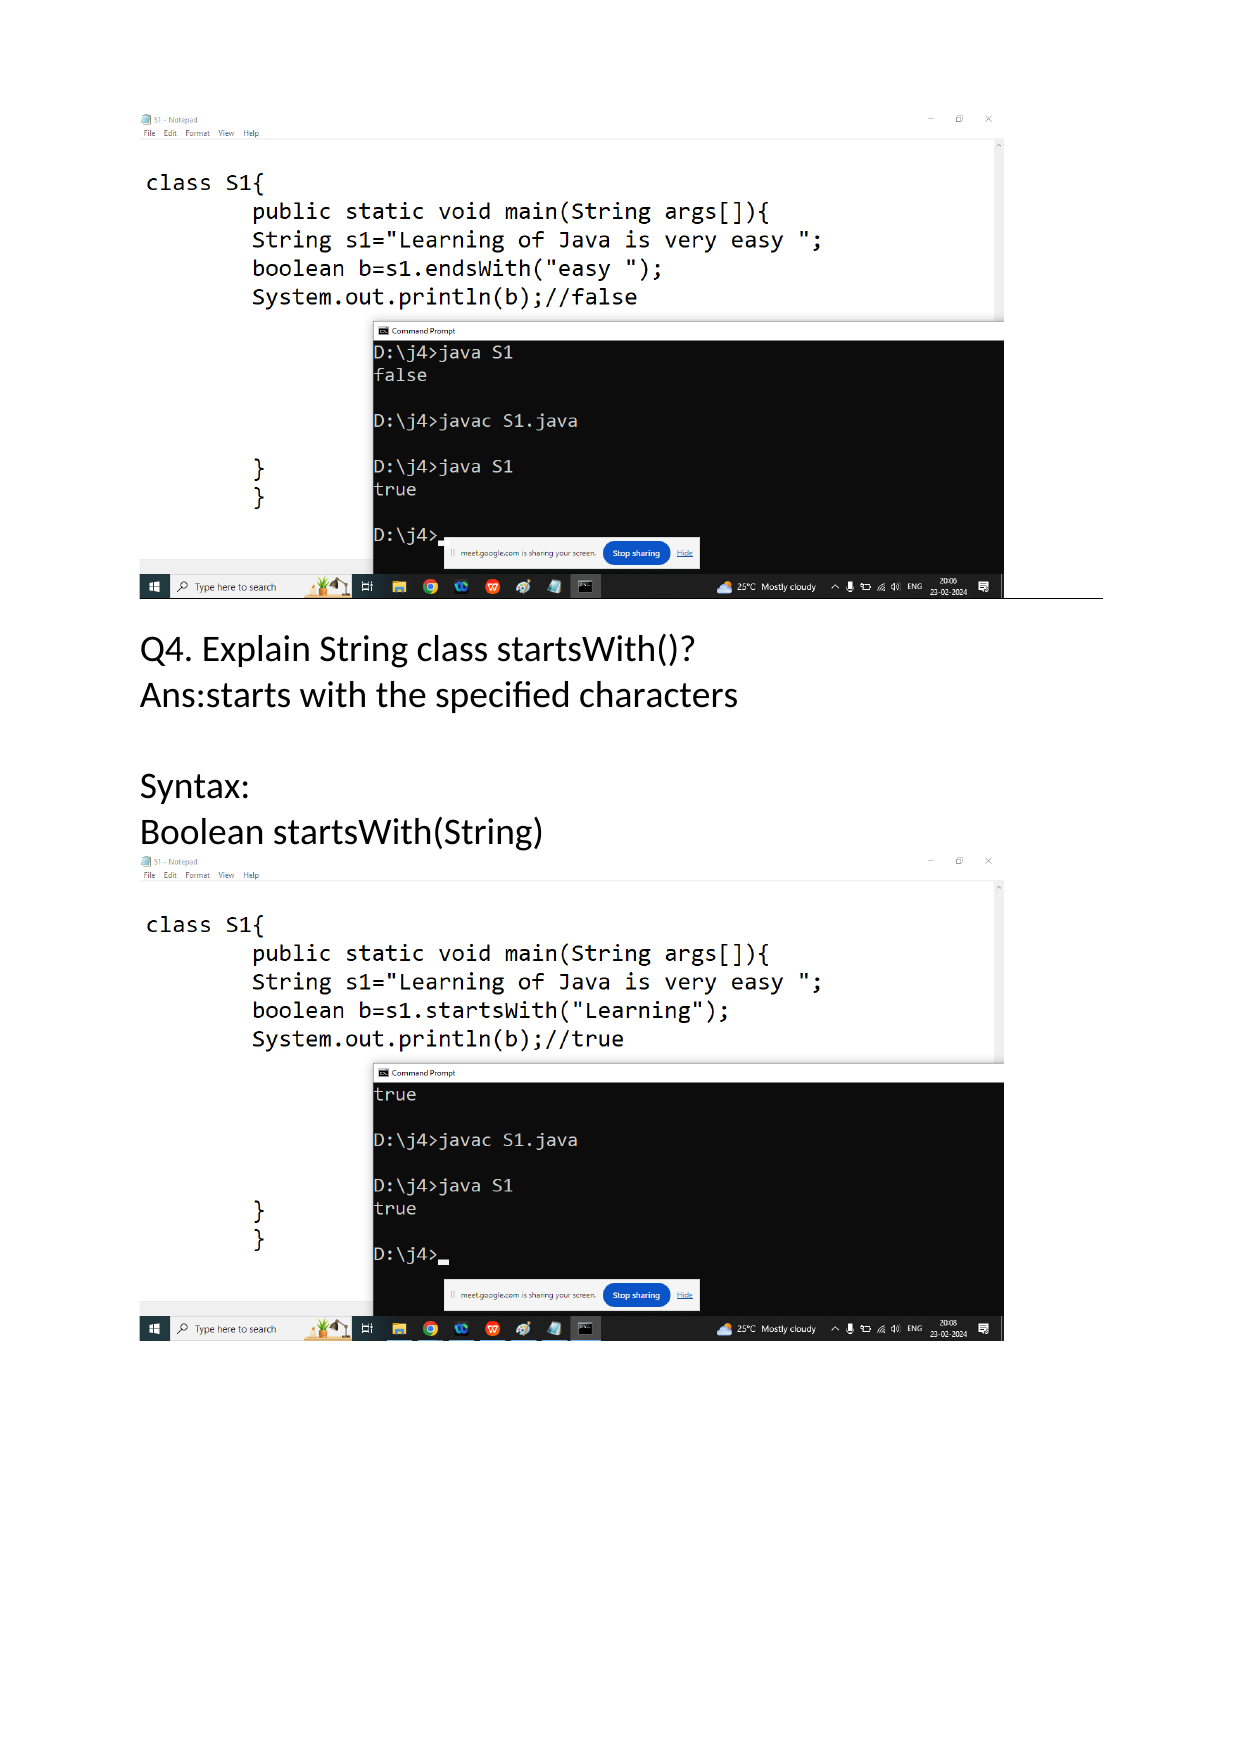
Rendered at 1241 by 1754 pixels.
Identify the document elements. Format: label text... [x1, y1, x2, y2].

text Boolean startsWith(String) [139, 808, 1103, 854]
picture [139, 112, 1004, 599]
picture [139, 854, 1004, 1341]
text Ans:starts with the specified characters [139, 671, 1103, 717]
text Q4. Explain String class startsWith()? [139, 625, 1103, 671]
text Syntax: [139, 762, 1103, 808]
